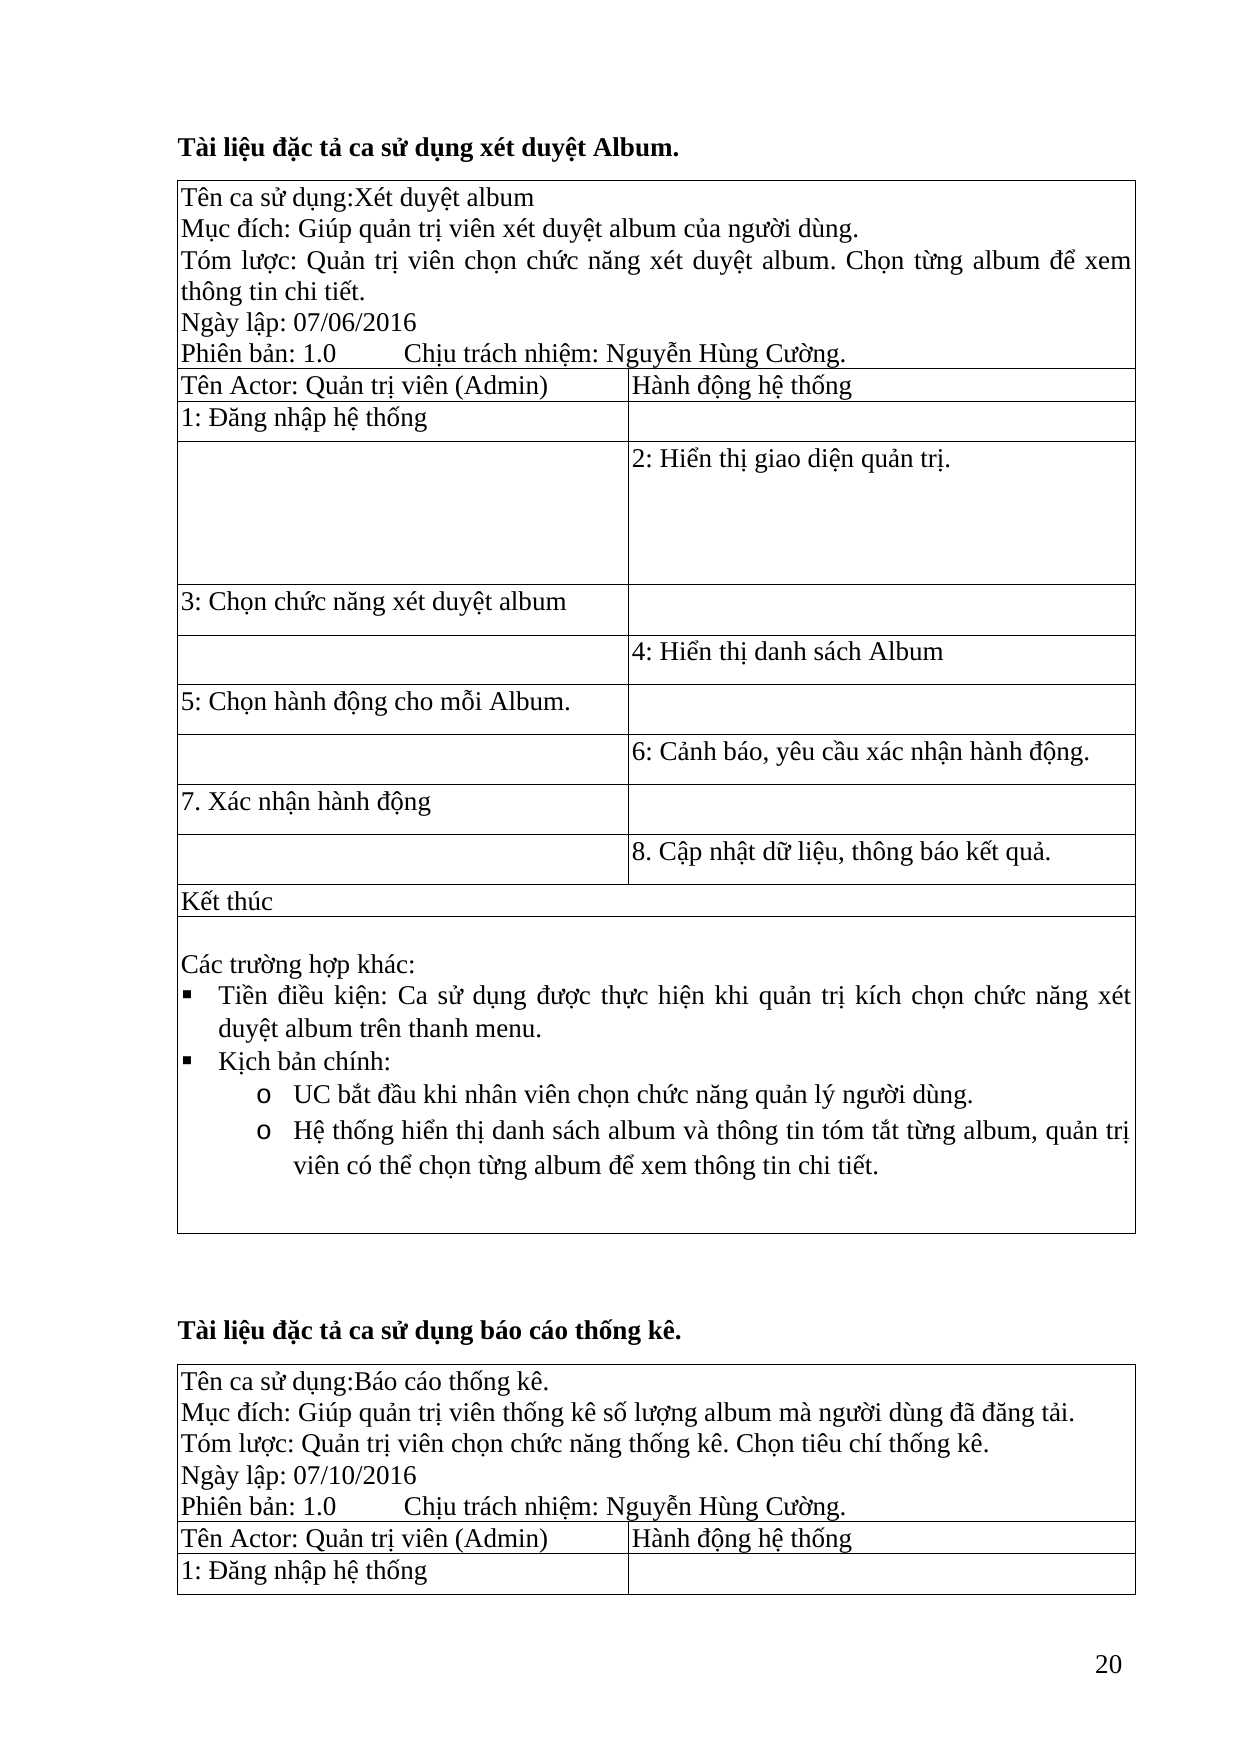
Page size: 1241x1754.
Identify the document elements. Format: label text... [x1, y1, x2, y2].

table_cell [178, 735, 628, 784]
subtitle Tài liệu đặc tả ca sử dụng báo cáo thống kê. [177, 1314, 1122, 1346]
table_header Tên ca sử dụng:Báo cáo thống kê. Mục đích: Giúp quản trị viên thống kê số lượng album mà người dùng đã đăng tải. Tóm lược: Quản trị viên chọn chức năng thống kê. Chọn tiêu chí thống kê. Ngày lập: 07/10/2016 Phiên bản: 1.0 Chịu trách nhiệm: Nguyễn Hùng Cường. [178, 1365, 1135, 1521]
subtitle Tài liệu đặc tả ca sử dụng xét duyệt Album. [177, 131, 1122, 162]
table_cell 7. Xác nhận hành động [178, 785, 628, 834]
table_cell [629, 785, 1135, 834]
table_cell 3: Chọn chức năng xét duyệt album [178, 585, 628, 634]
table_cell [178, 442, 628, 584]
table_cell 8. Cập nhật dữ liệu, thông báo kết quả. [629, 835, 1135, 884]
table_cell Các trường hợp khác: Tiền điều kiện: Ca sử dụng được thực hiện khi quản trị kích chọn chức năng xét duyệt album trên thanh menu. Kịch bản chính: UC bắt đầu khi nhân viên chọn chức năng quản lý người dùng. Hệ thống hiển thị danh sách album và thông tin tóm tắt từng album, quản trị viên có thể chọn từng album để xem thông tin chi tiết. [178, 917, 1135, 1232]
table_cell 4: Hiển thị danh sách Album [629, 636, 1135, 684]
table_cell Hành động hệ thống [629, 1522, 1135, 1553]
table_cell Tên Actor: Quản trị viên (Admin) [178, 369, 628, 401]
table_cell 2: Hiển thị giao diện quản trị. [629, 442, 1135, 584]
table_cell [178, 835, 628, 884]
table_cell Hành động hệ thống [629, 369, 1135, 401]
table_cell 1: Đăng nhập hệ thống [178, 1554, 628, 1594]
table_cell [629, 585, 1135, 634]
table_cell Tên Actor: Quản trị viên (Admin) [178, 1522, 628, 1553]
table_cell 1: Đăng nhập hệ thống [178, 402, 628, 441]
table_cell [629, 402, 1135, 441]
table_cell [629, 1554, 1135, 1594]
table_cell 5: Chọn hành động cho mỗi Album. [178, 685, 628, 734]
table_cell [178, 636, 628, 684]
table_cell 6: Cảnh báo, yêu cầu xác nhận hành động. [629, 735, 1135, 784]
table_cell Kết thúc [178, 885, 1135, 916]
table_cell [629, 685, 1135, 734]
table_header Tên ca sử dụng:Xét duyệt album Mục đích: Giúp quản trị viên xét duyệt album của người dùng. Tóm lược: Quản trị viên chọn chức năng xét duyệt album. Chọn từng album để xem thông tin chi tiết. Ngày lập: 07/06/2016 Phiên bản: 1.0 Chịu trách nhiệm: Nguyễn Hùng Cường. [178, 181, 1135, 368]
